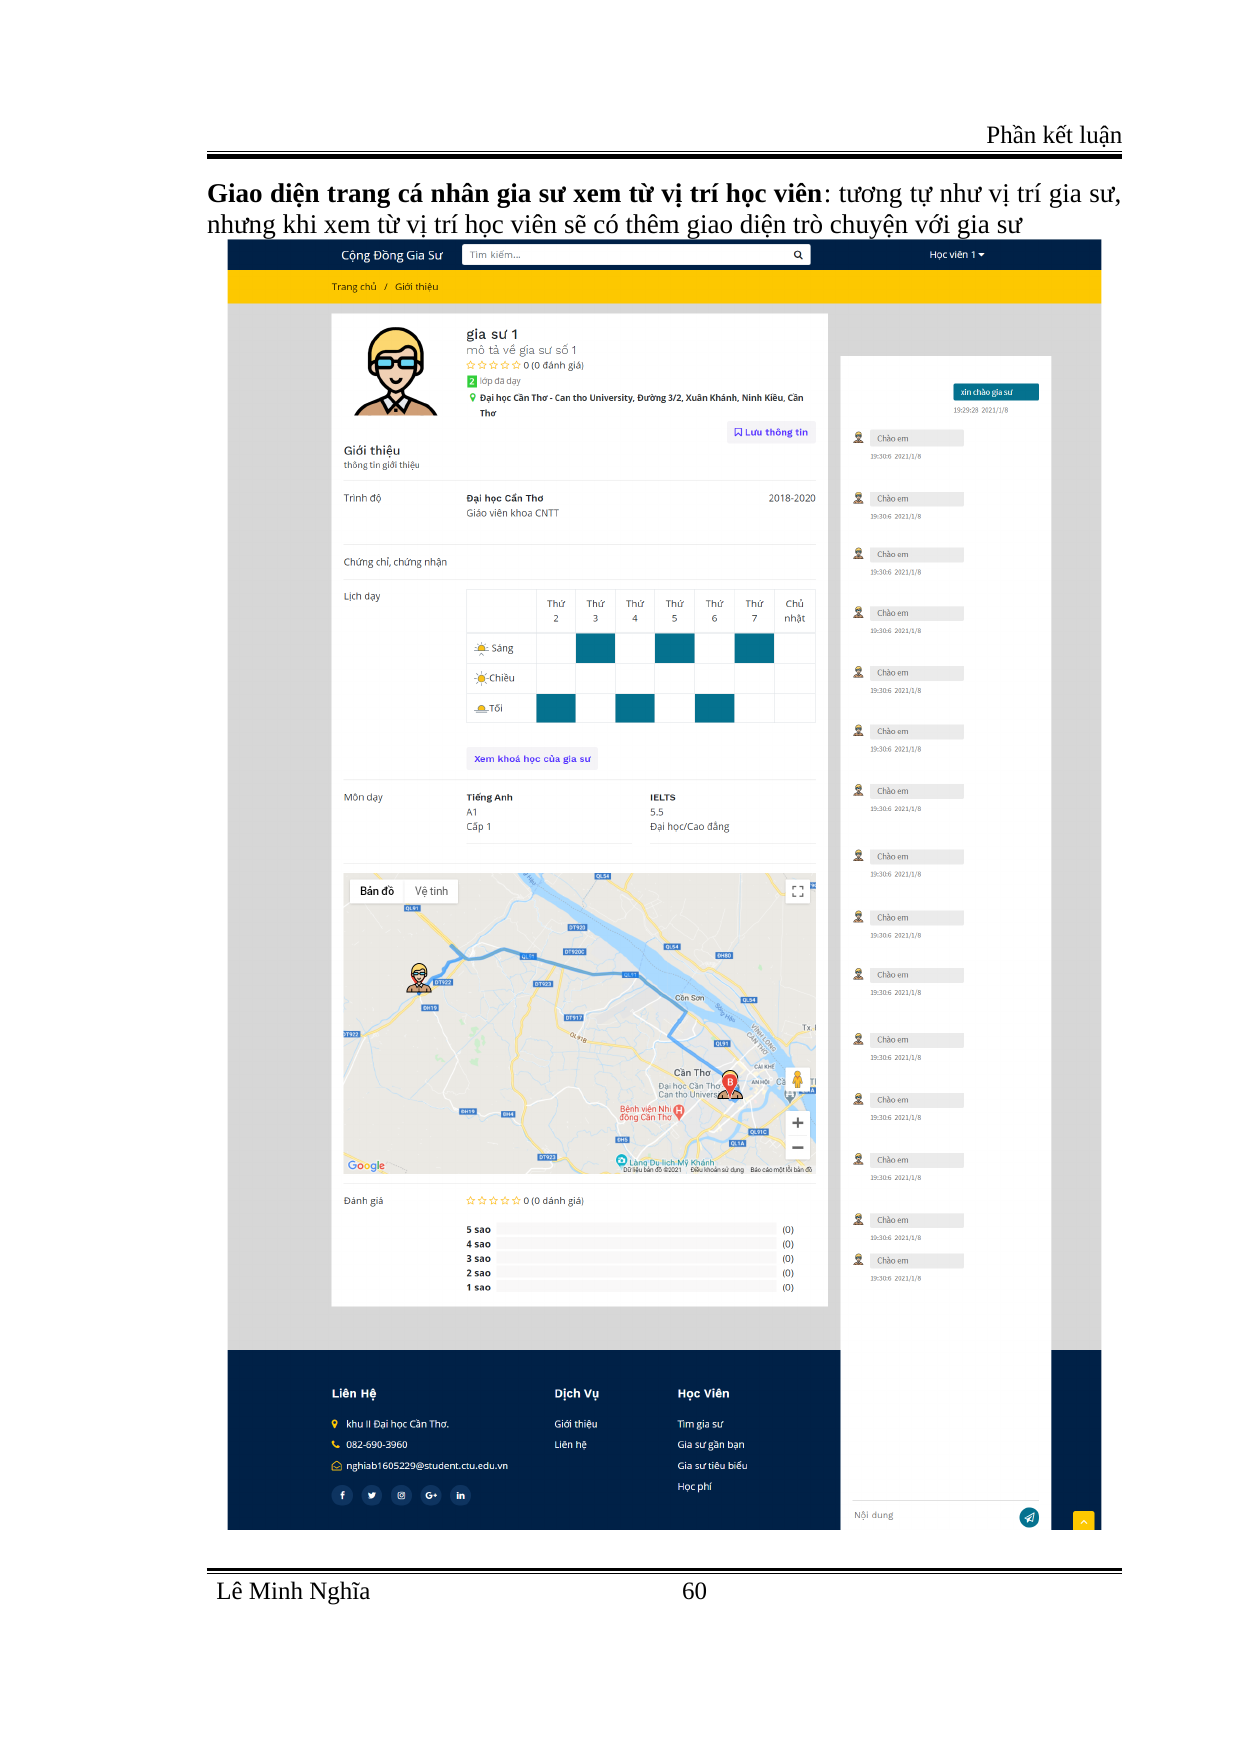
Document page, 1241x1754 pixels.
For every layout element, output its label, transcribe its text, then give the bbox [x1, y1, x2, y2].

text Giao diện trang cá nhân gia sư xem từ vị trí học viên: tương tự như vị trí gia sư, nhưng khi xem từ vị trí học viên sẽ có thêm giao diện trò chuyện với gia sư [207, 177, 1122, 239]
picture [227, 239, 1102, 1530]
